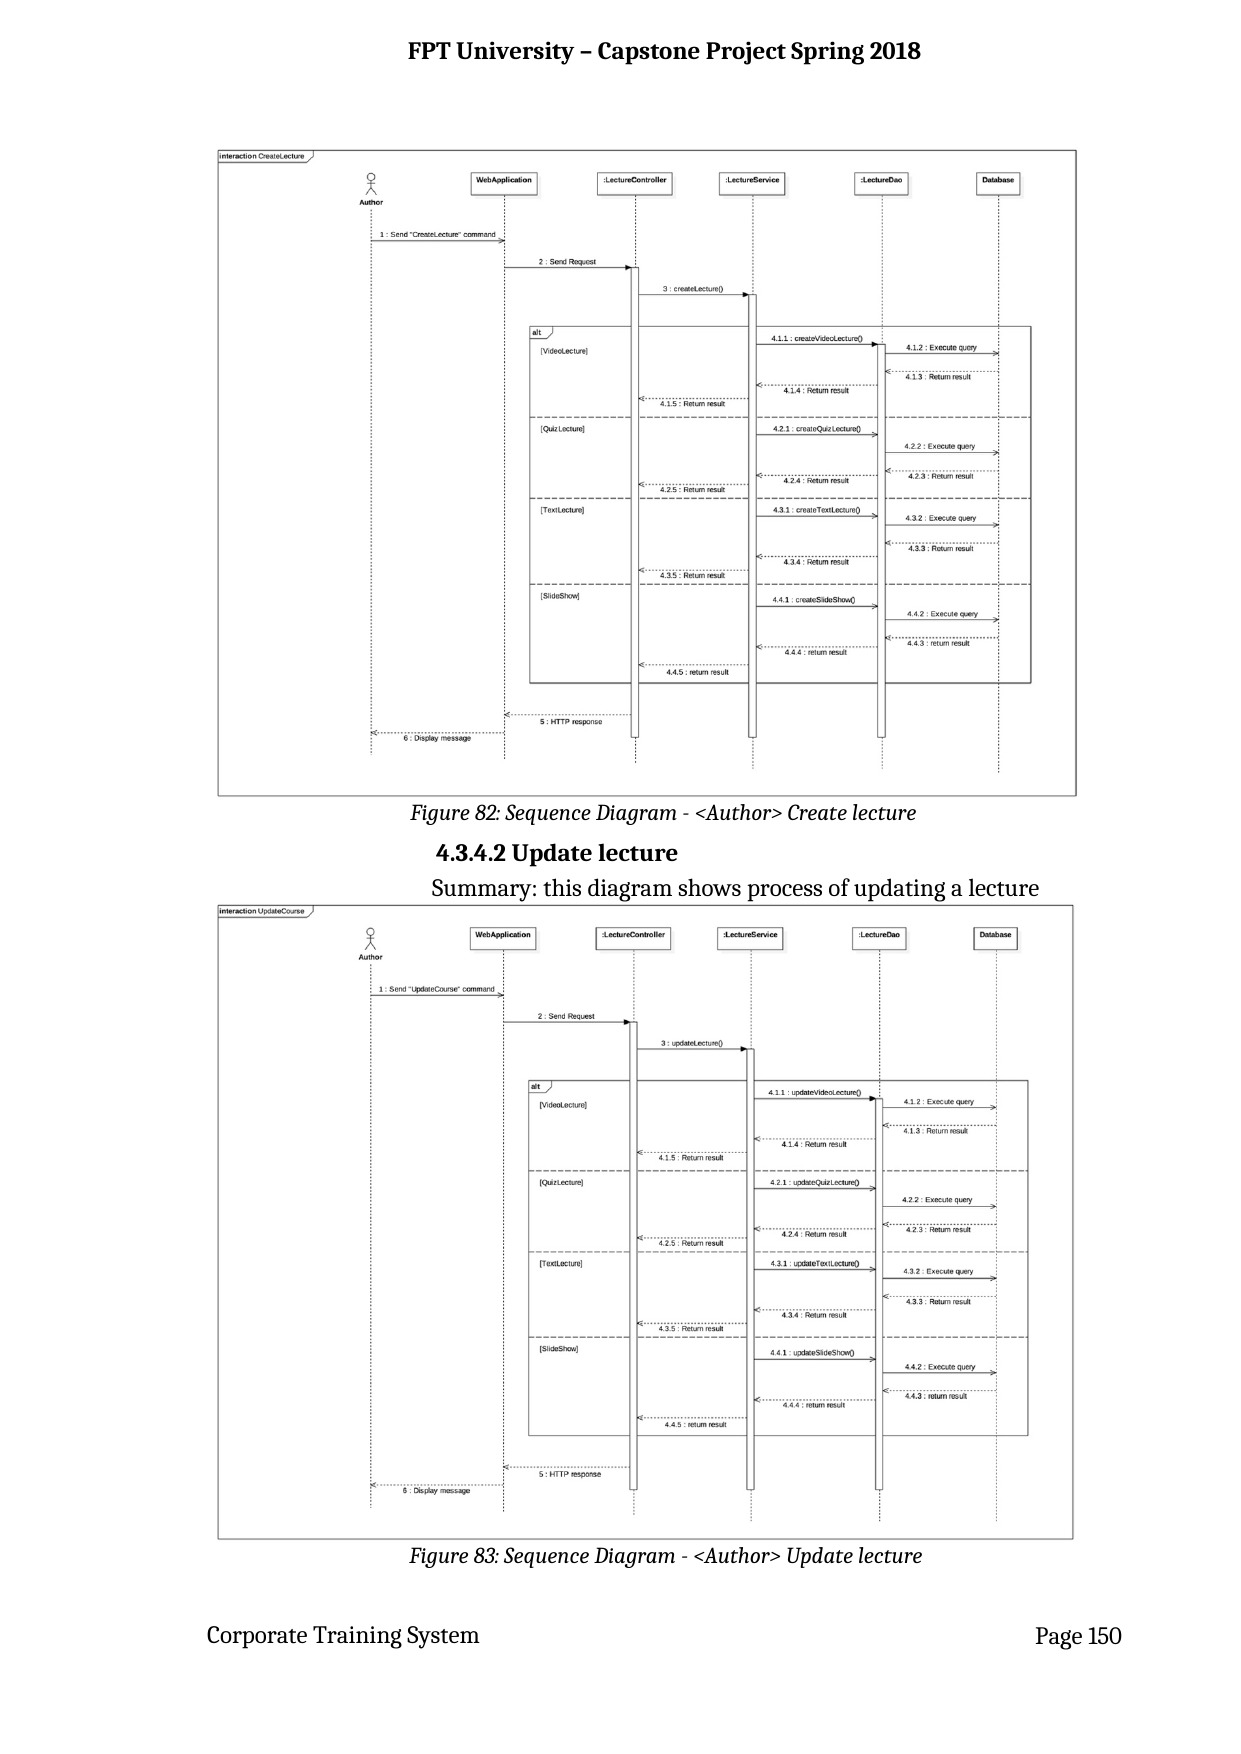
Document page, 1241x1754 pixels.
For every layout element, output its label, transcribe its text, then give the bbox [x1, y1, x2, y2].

text Summary: this diagram shows process of updating a lecture [432, 873, 1122, 902]
picture [206, 147, 1092, 800]
text Figure 83: Sequence Diagram - <Author> Update lecture [207, 1542, 1122, 1569]
subtitle 4.3.4.2 Update lecture [436, 839, 1124, 868]
text Figure 82: Sequence Diagram - <Author> Create lecture [207, 800, 1122, 826]
picture [206, 902, 1089, 1543]
